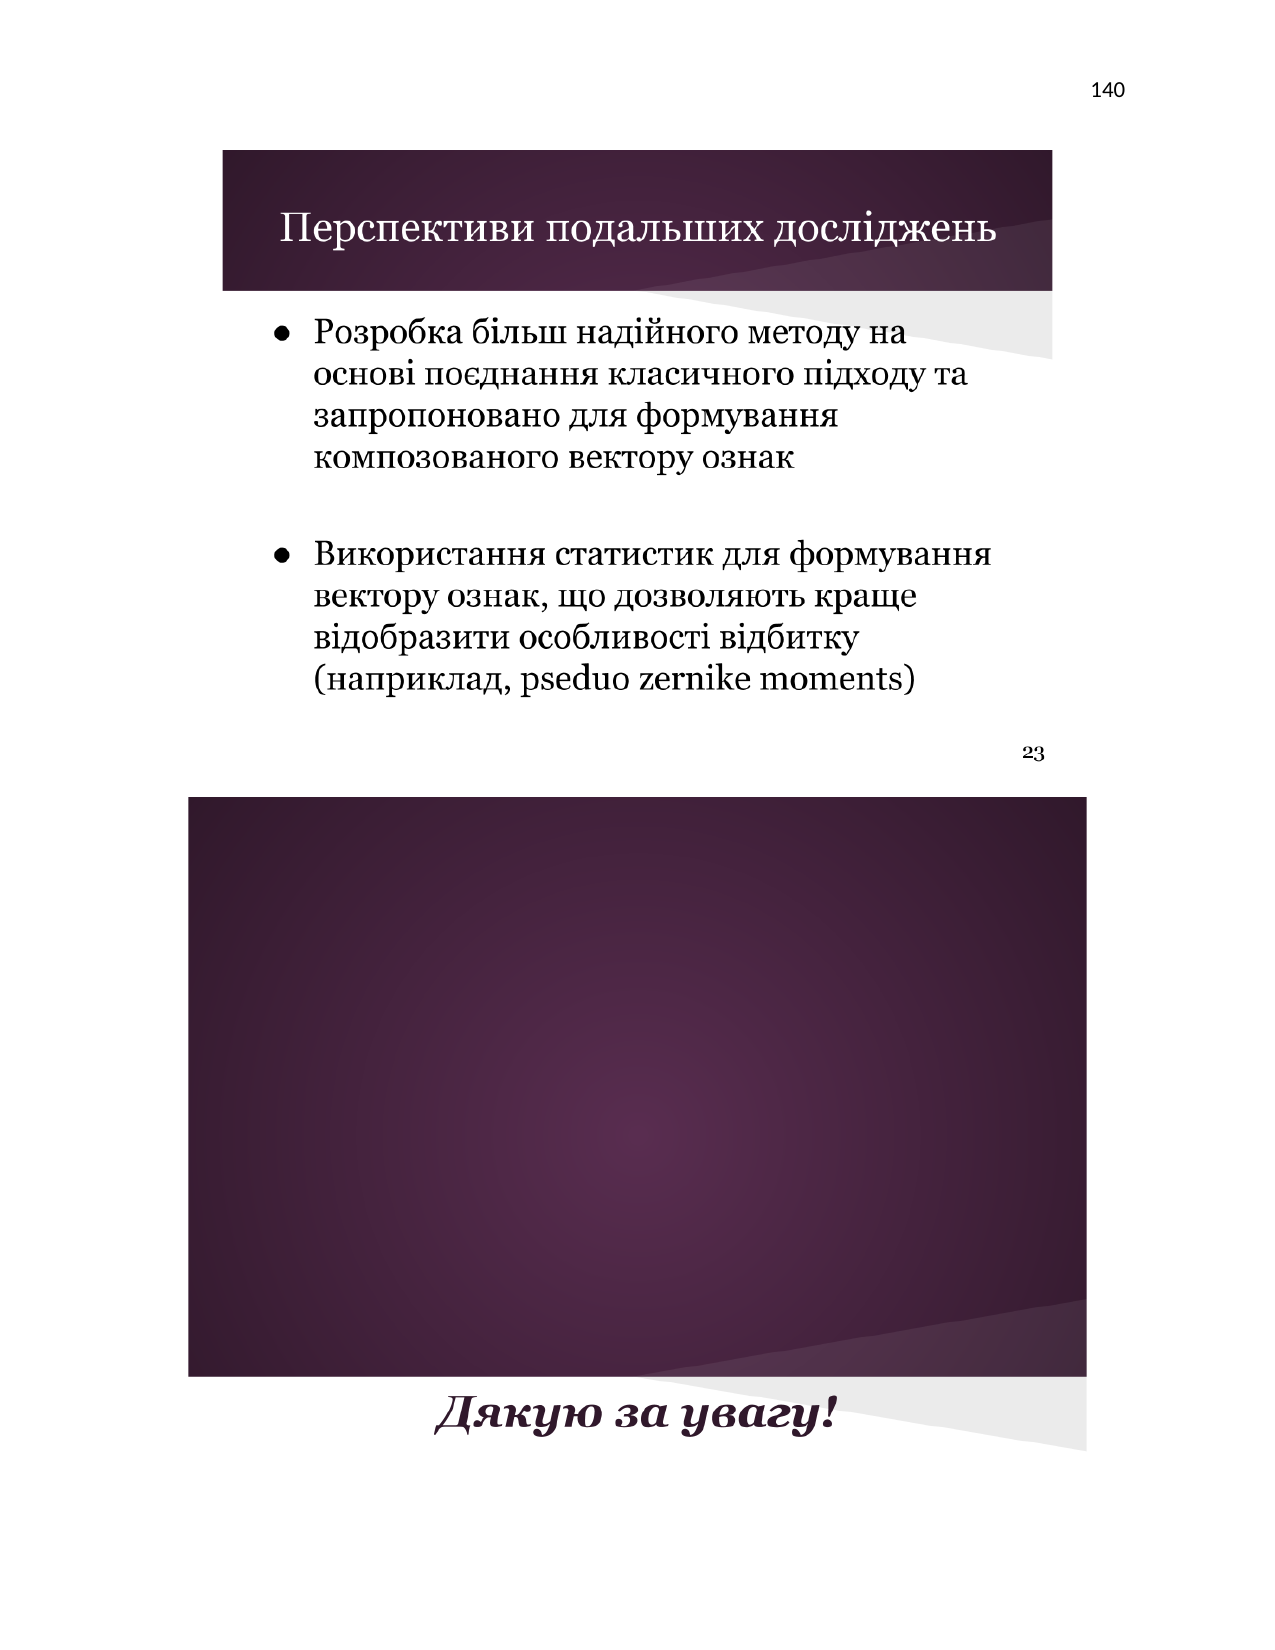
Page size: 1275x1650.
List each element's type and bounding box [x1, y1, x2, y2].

picture [222, 150, 1053, 773]
picture [188, 797, 1087, 1472]
